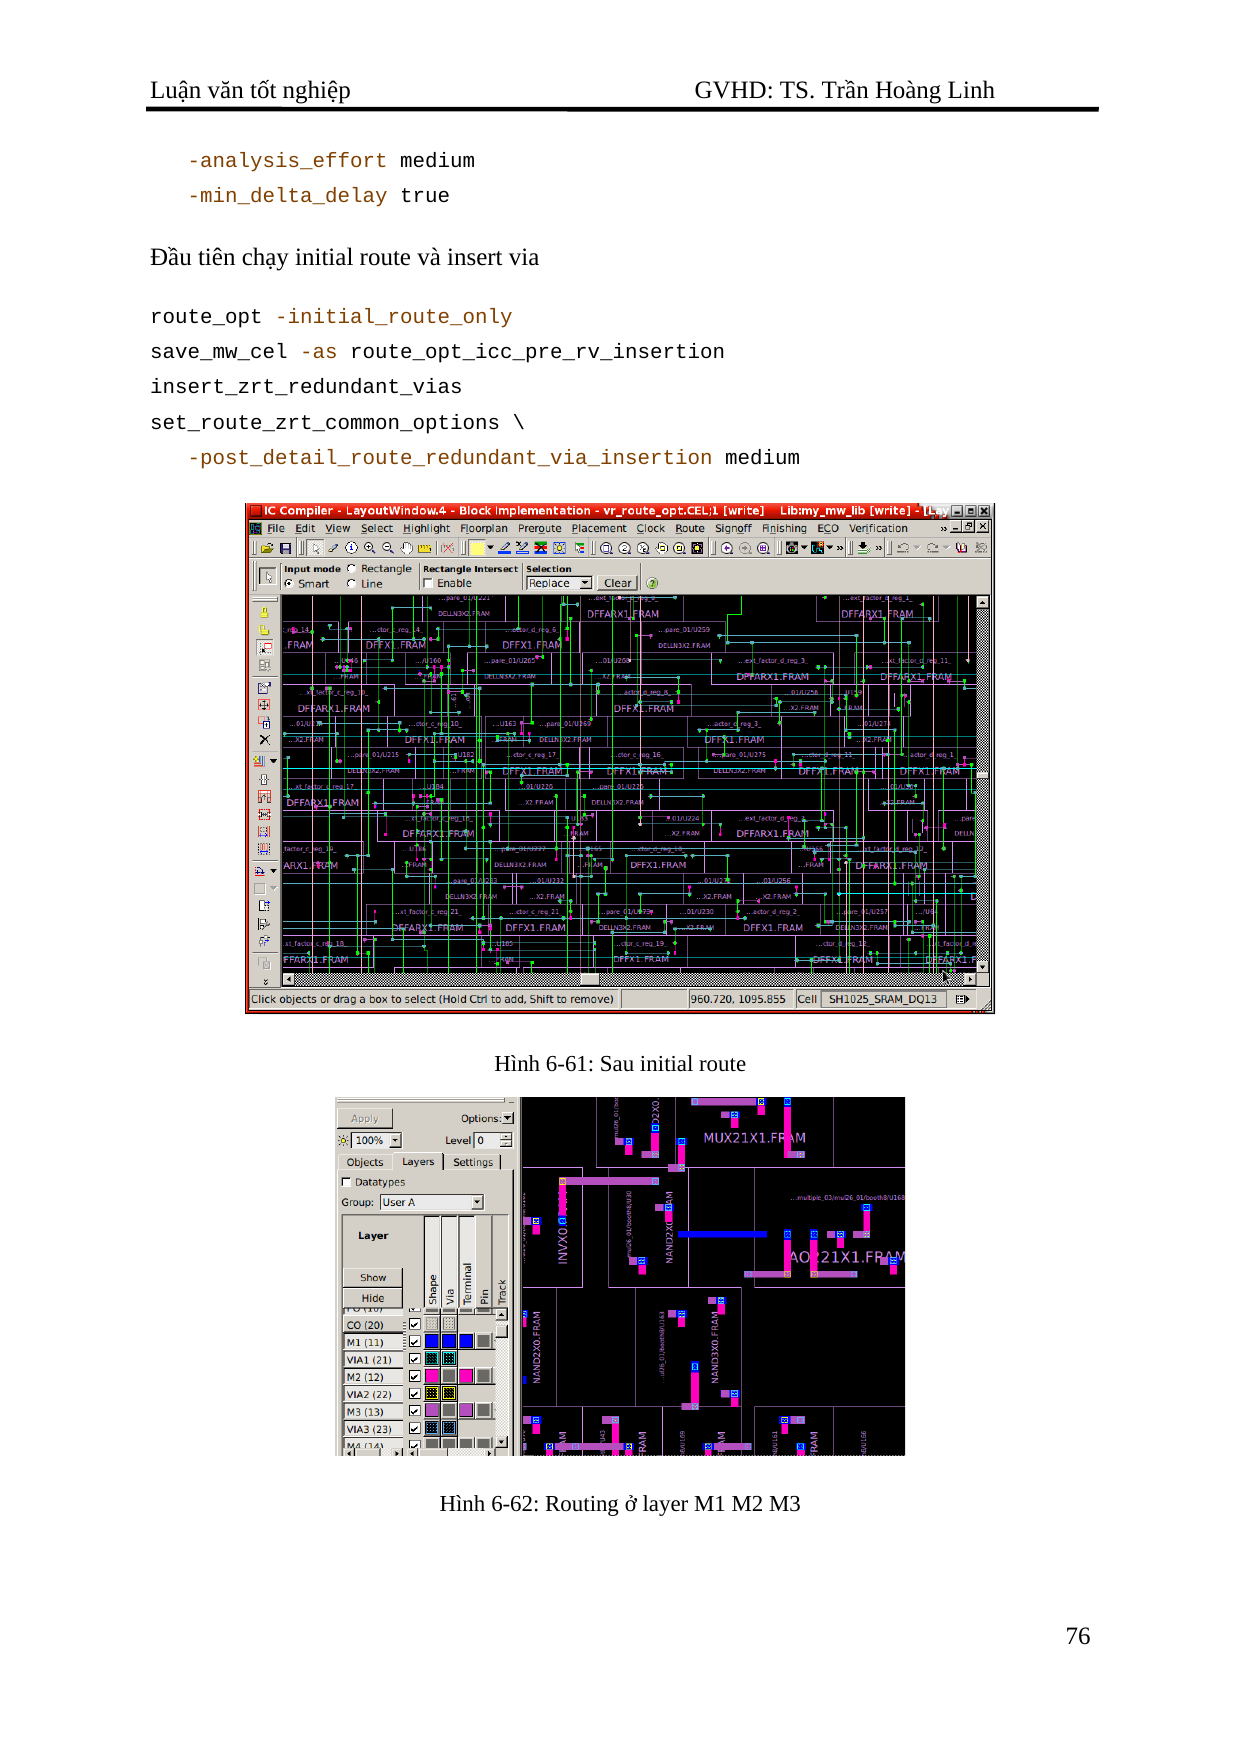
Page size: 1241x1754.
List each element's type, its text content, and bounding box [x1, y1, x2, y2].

text route_opt -initial_route_only save_mw_cel -as route_opt_icc_pre_rv_insertion insert_zrt_redundant_vias set_route_zrt_common_options \ -post_detail_route_redundant_via_insertion medium [150, 306, 1090, 471]
picture [245, 503, 995, 1015]
picture [335, 1097, 905, 1456]
text Đầu tiên chạy initial route và insert via [150, 242, 1090, 270]
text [150, 150, 1090, 209]
